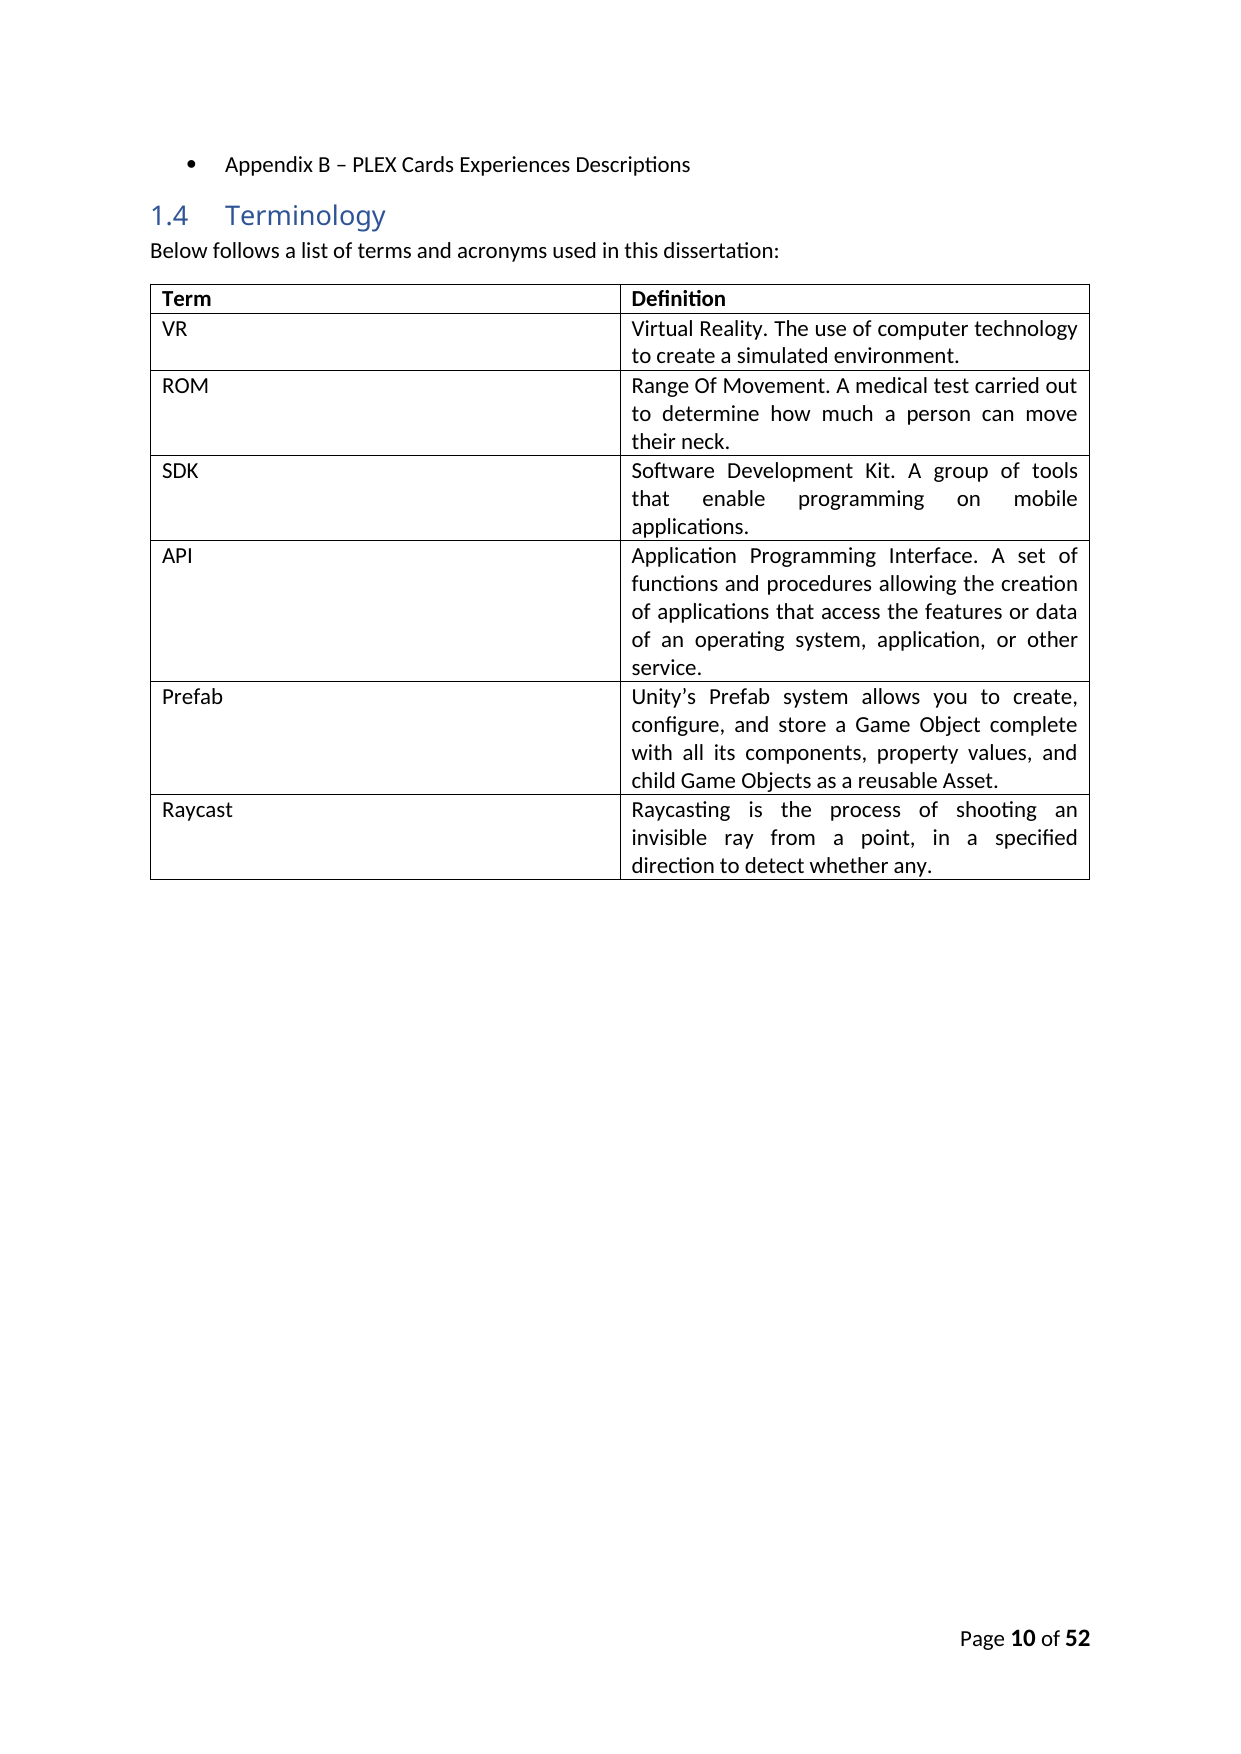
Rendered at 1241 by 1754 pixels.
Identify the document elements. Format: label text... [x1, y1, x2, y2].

table_cell Prefab [151, 682, 620, 794]
table_cell VR [151, 314, 620, 370]
table_cell Virtual Reality. The use of computer technology to create a simulated environment. [621, 314, 1089, 370]
table_cell API [151, 541, 620, 681]
table_cell Raycast [151, 795, 620, 879]
table_cell Raycasting is the process of shooting an invisible ray from a point, in a specified direction to detect whether any. [621, 795, 1089, 879]
text Below follows a list of terms and acronyms used in this dissertation: [150, 237, 1090, 265]
subtitle 1.4 Terminology [150, 197, 1090, 234]
table_cell Application Programming Interface. A set of functions and procedures allowing the creation of applications that access the features or data of an operating system, application, or other service. [621, 541, 1089, 681]
table_header Term [151, 285, 620, 313]
table_cell SDK [151, 456, 620, 540]
list Appendix B – PLEX Cards Experiences Descriptions [187, 150, 1090, 178]
table_cell Software Development Kit. A group of tools that enable programming on mobile applications. [621, 456, 1089, 540]
table_cell Range Of Movement. A medical test carried out to determine how much a person can move their neck. [621, 371, 1089, 455]
table_cell Unity’s Prefab system allows you to create, configure, and store a Game Object complete with all its components, property values, and child Game Objects as a reusable Asset. [621, 682, 1089, 794]
table_cell ROM [151, 371, 620, 455]
table_header Definition [621, 285, 1089, 313]
